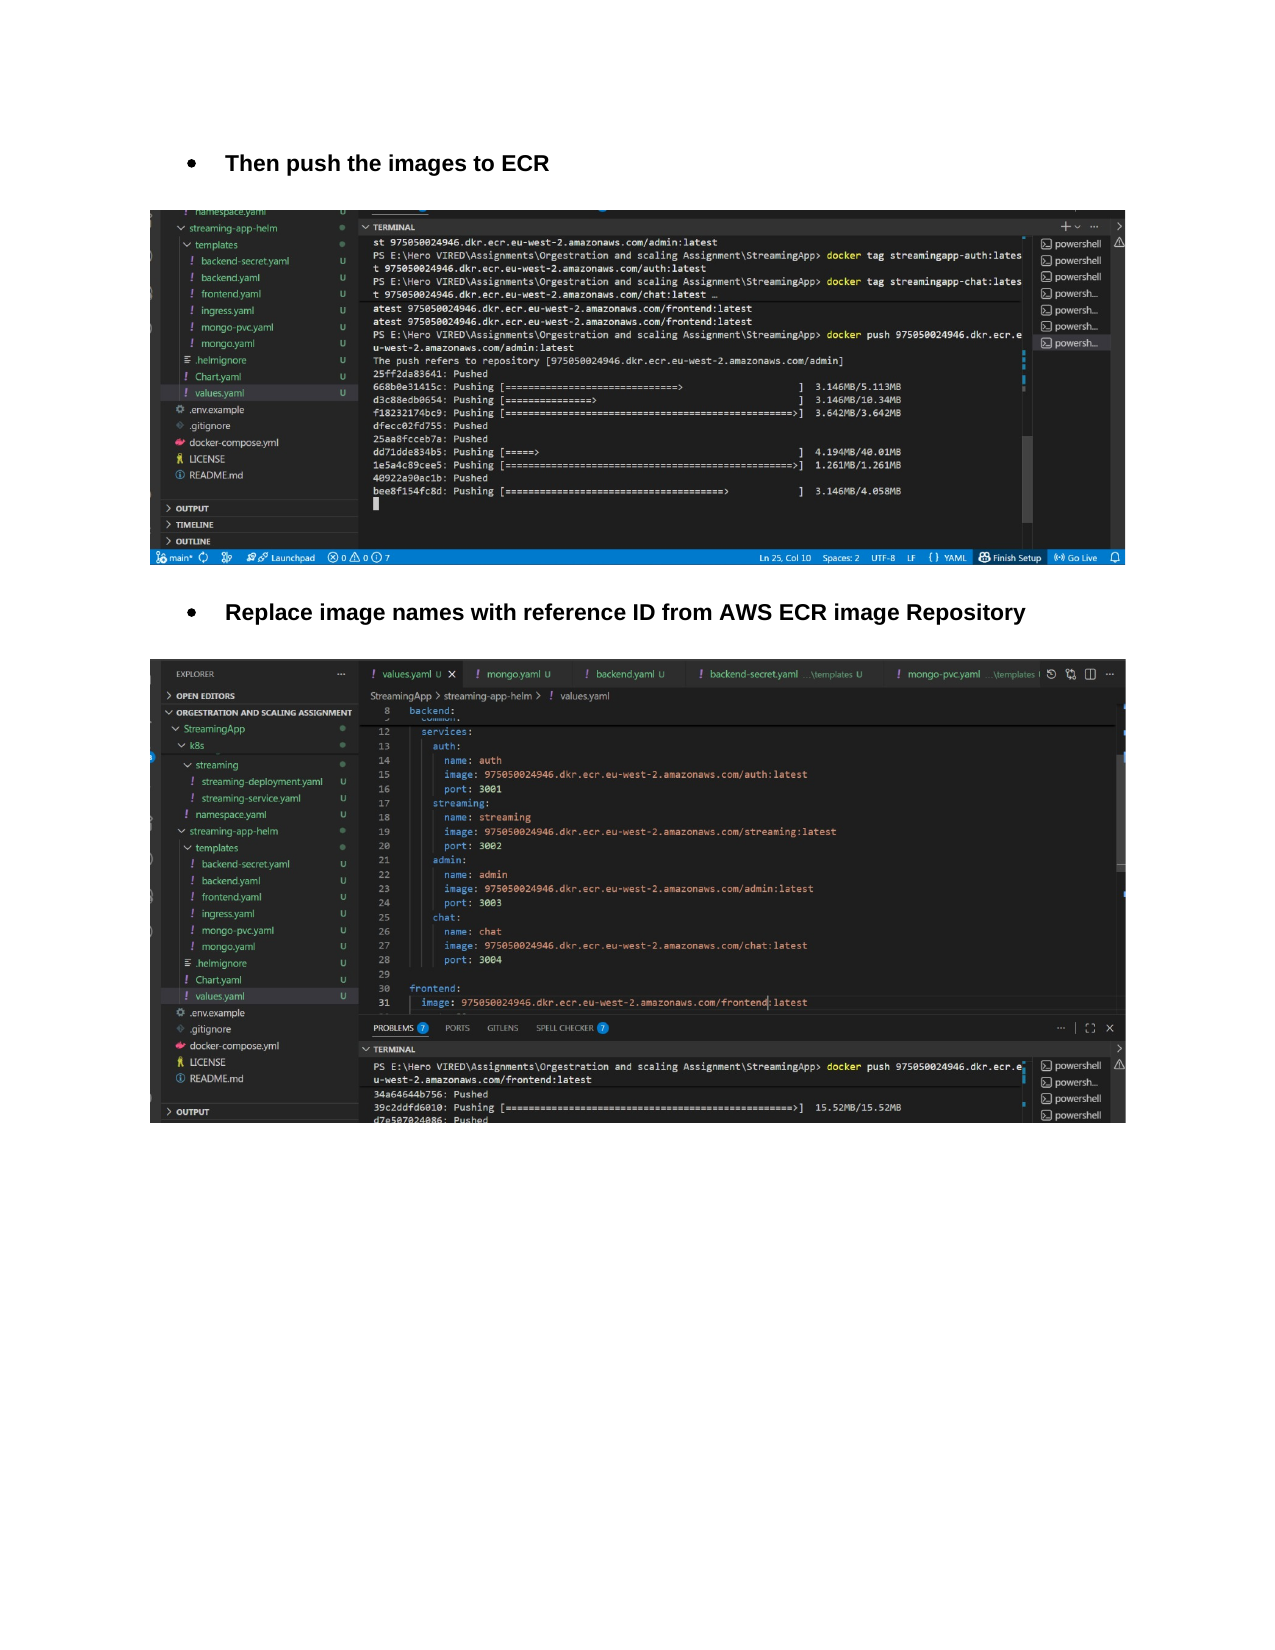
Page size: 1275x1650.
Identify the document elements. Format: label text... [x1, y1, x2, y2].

list Replace image names with reference ID from AWS ECR image Repository [187, 599, 1125, 625]
picture [150, 659, 1126, 1123]
list Then push the images to ECR [187, 150, 1125, 176]
picture [150, 210, 1125, 565]
